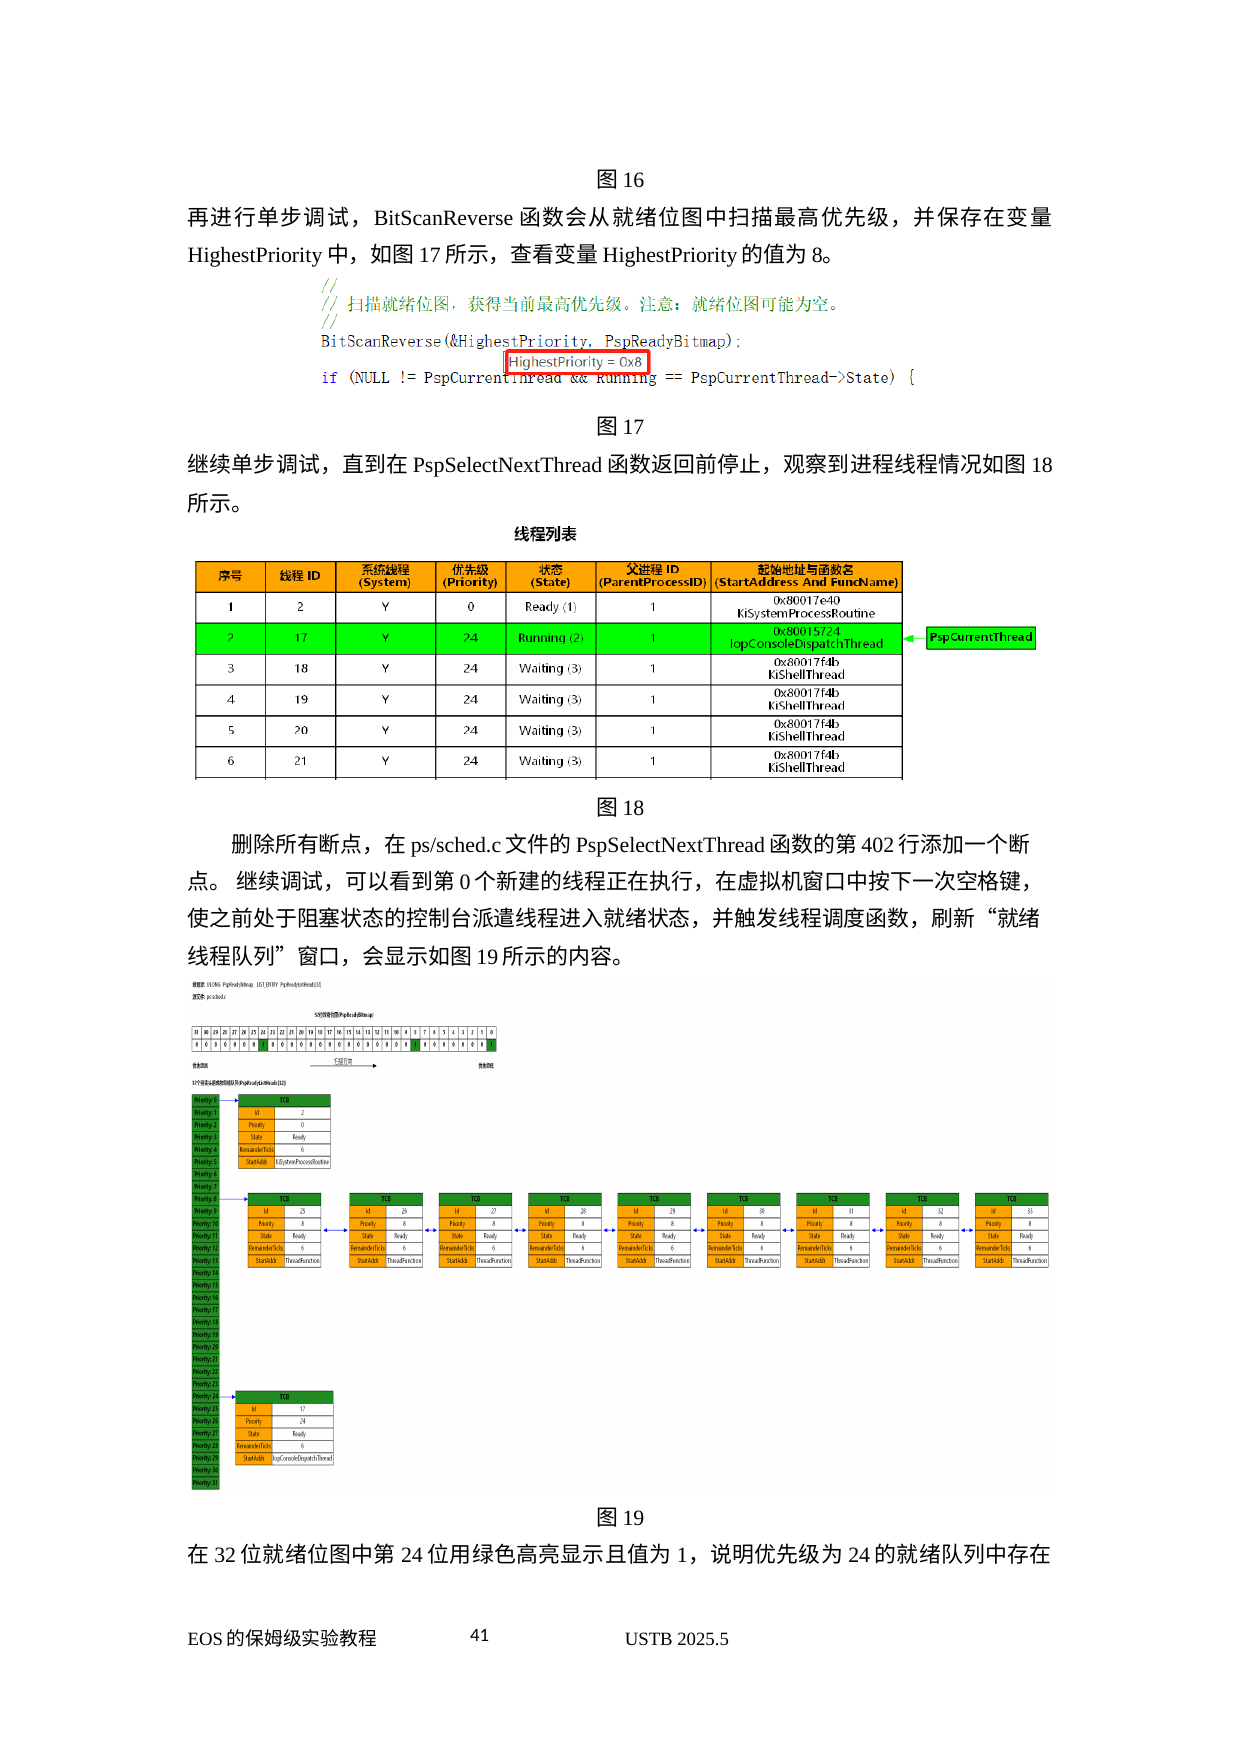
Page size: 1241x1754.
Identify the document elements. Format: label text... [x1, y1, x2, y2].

list 图19 [187, 1499, 1053, 1532]
list 继续单步调试，直到在PspSelectNextThread函数返回前停止，观察到进程线程情况如图18所示。 [187, 446, 1053, 518]
list 图16 [187, 162, 1053, 194]
list 图17 [187, 409, 1053, 441]
text 删除所有断点，在ps/sched.c文件的PspSelectNextThread函数的第402行添加一个断点。 继续调试，可以看到第0个新建的线程正在执行，在虚拟机窗口中按下一次空格键，使之前处于阻塞状态的控制台派遣线程进入就绪状态，并触发线程调度函数，刷新“就绪线程队列”窗口，会显示如图19所示的内容。 [187, 826, 1053, 971]
list 再进行单步调试，BitScanReverse函数会从就绪位图中扫描最高优先级，并保存在变量 HighestPriority中，如图17所示，查看变量HighestPriority的值为8。 [187, 199, 1053, 269]
list 图18 [187, 789, 1053, 822]
picture [305, 273, 935, 400]
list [187, 1537, 1053, 1569]
picture [188, 975, 1052, 1493]
picture [187, 523, 1048, 780]
